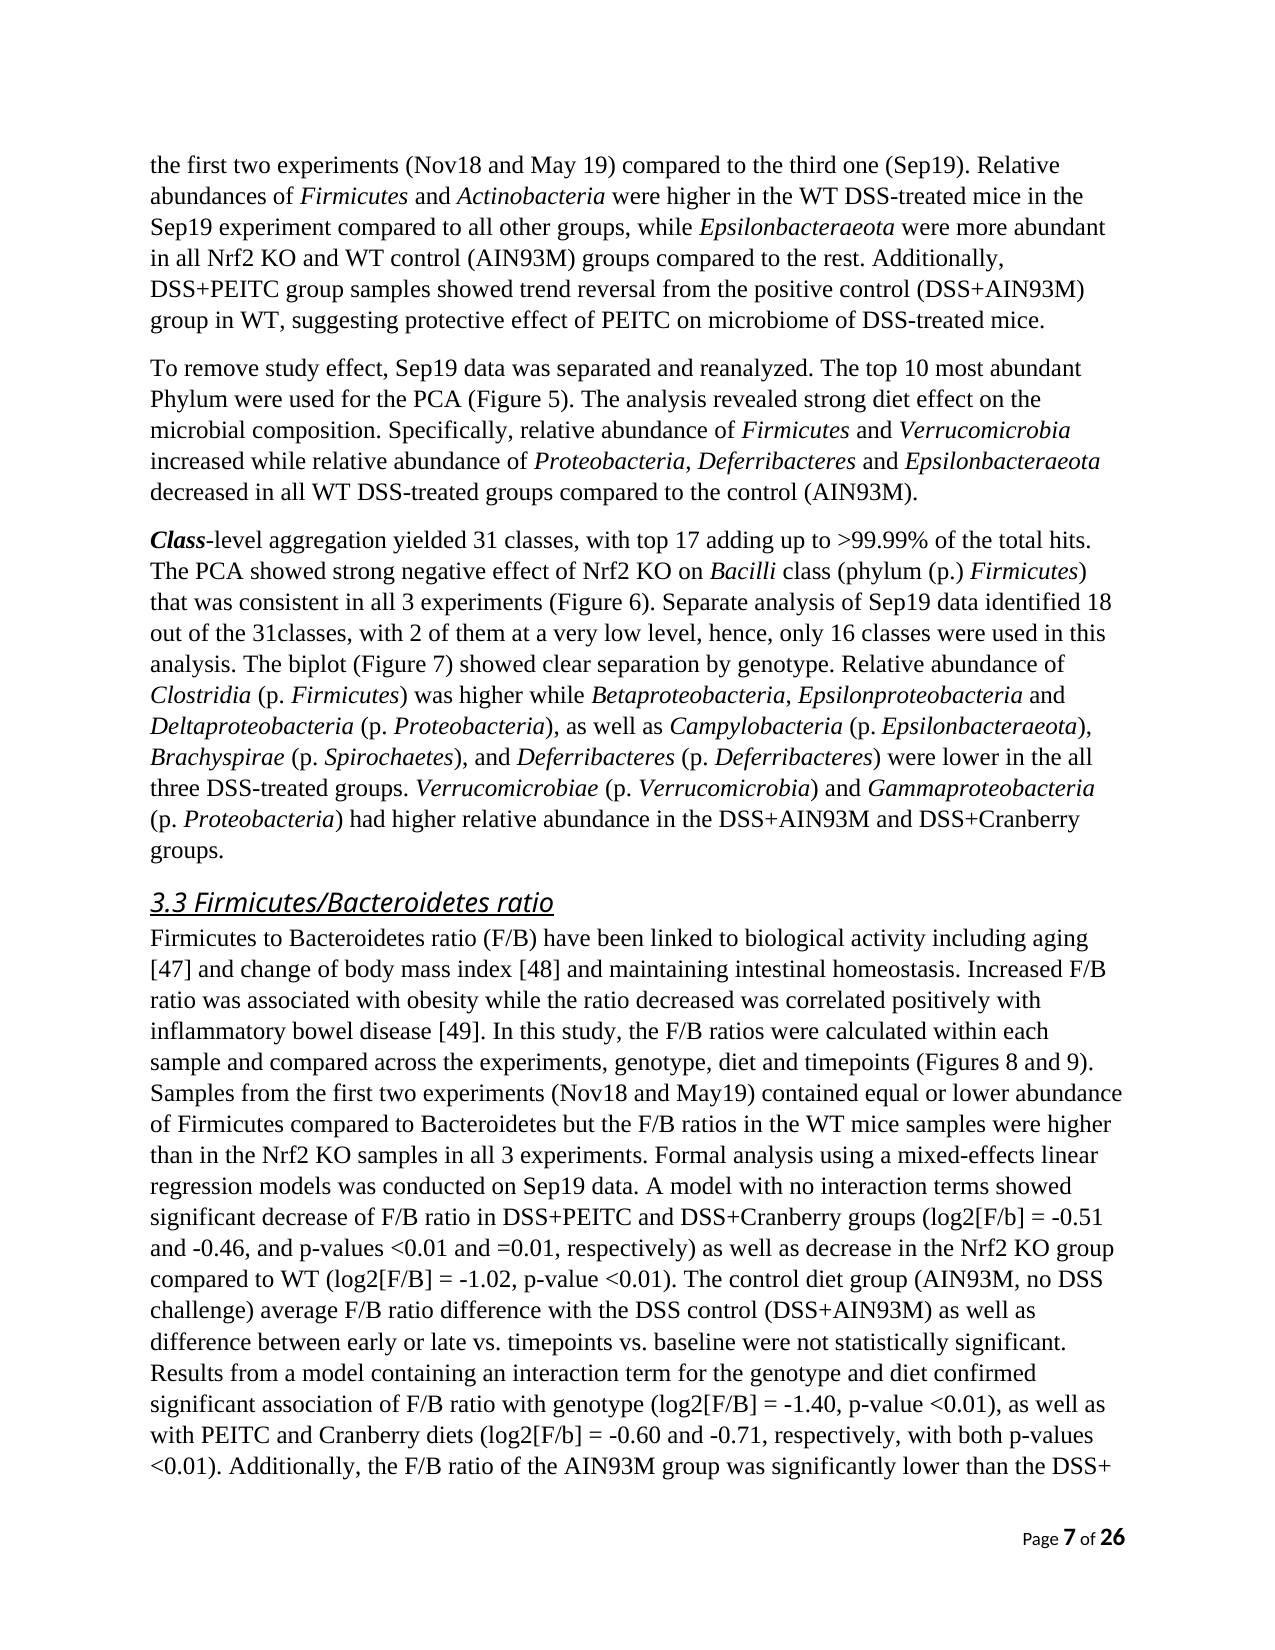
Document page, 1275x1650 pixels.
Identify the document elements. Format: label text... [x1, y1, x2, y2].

subtitle 3.3 Firmicutes/Bacteroidetes ratio [150, 883, 1125, 920]
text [150, 923, 1125, 1479]
text Class-level aggregation yielded 31 classes, with top 17 adding up to >99.99% of the total hits. The PCA showed strong negative effect of Nrf2 KO on Bacilli class (phylum (p.) Firmicutes) that was consistent in all 3 experiments (Figure 6). Separate analysis of Sep19 data identified 18 out of the 31classes, with 2 of them at a very low level, hence, only 16 classes were used in this analysis. The biplot (Figure 7) showed clear separation by genotype. Relative abundance of Clostridia (p. Firmicutes) was higher while Betaproteobacteria, Epsilonproteobacteria and Deltaproteobacteria (p. Proteobacteria), as well as Campylobacteria (p. Epsilonbacteraeota), Brachyspirae (p. Spirochaetes), and Deferribacteres (p. Deferribacteres) were lower in the all three DSS-treated groups. Verrucomicrobiae (p. Verrucomicrobia) and Gammaproteobacteria (p. Proteobacteria) had higher relative abundance in the DSS+AIN93M and DSS+Cranberry groups. [150, 525, 1125, 864]
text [150, 150, 1125, 334]
text To remove study effect, Sep19 data was separated and reanalyzed. The top 10 most abundant Phylum were used for the PCA (Figure 5). The analysis revealed strong diet effect on the microbial composition. Specifically, relative abundance of Firmicutes and Verrucomicrobia increased while relative abundance of Proteobacteria, Deferribacteres and Epsilonbacteraeota decreased in all WT DSS-treated groups compared to the control (AIN93M). [150, 353, 1125, 506]
